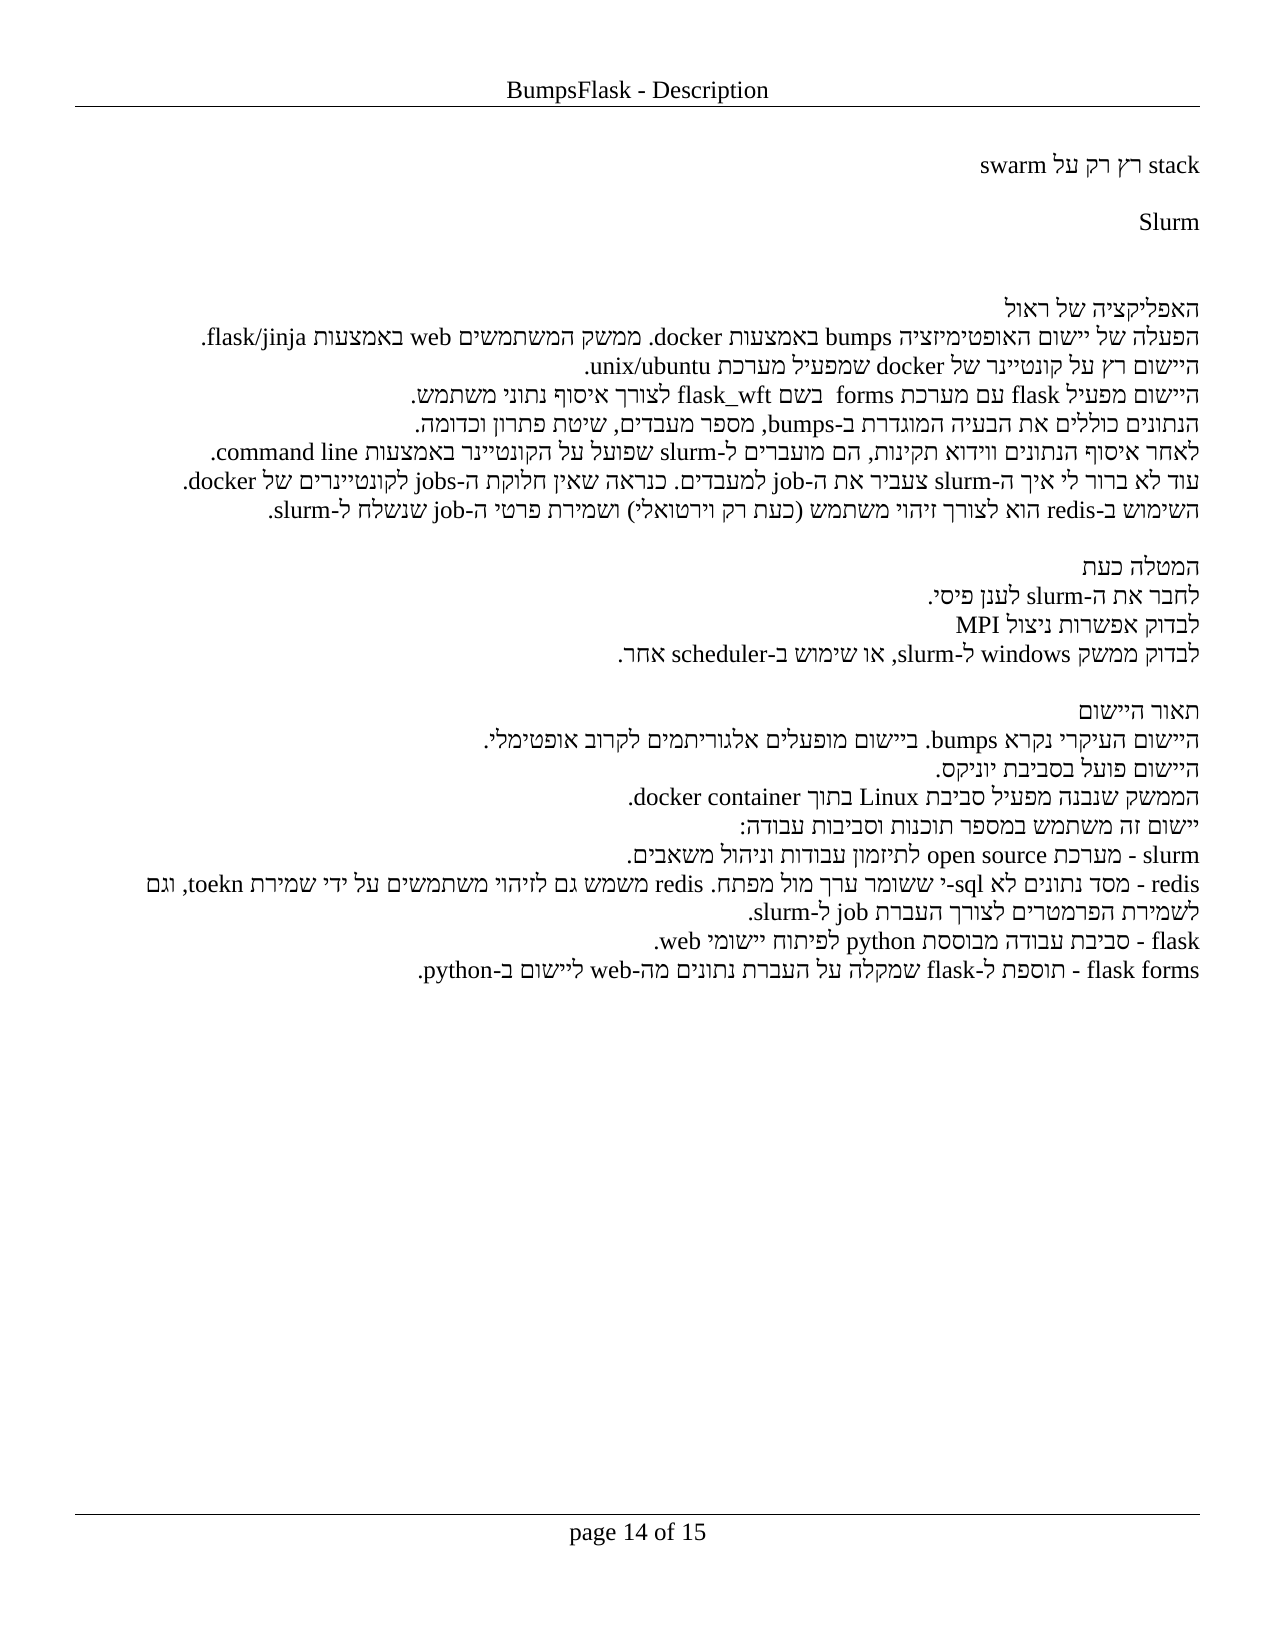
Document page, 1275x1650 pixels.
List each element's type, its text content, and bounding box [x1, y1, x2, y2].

text היישום פועל בסביבת יוניקס. [75, 754, 1200, 782]
text flask forms - תוספת ל-flask שמקלה על העברת נתונים מה-web ליישום ב-python. [75, 955, 1200, 984]
text stack רץ רק על swarm [75, 150, 1200, 179]
text flask - סביבת עבודה מבוססת python לפיתוח יישומי web. [75, 926, 1200, 955]
text לאחר איסוף הנתונים ווידוא תקינות, הם מועברים ל-slurm שפועל על הקונטיינר באמצעות command line. [75, 437, 1200, 466]
text הנתונים כוללים את הבעיה המוגדרת ב-bumps, מספר מעבדים, שיטת פתרון וכדומה. [75, 409, 1200, 437]
text היישום רץ על קונטיינר של docker שמפעיל מערכת unix/ubuntu. [75, 351, 1200, 380]
text לחבר את ה-slurm לענן פיסי. [75, 581, 1200, 610]
text הממשק שנבנה מפעיל סביבת Linux בתוך docker container. [75, 782, 1200, 811]
text slurm - מערכת open source לתיזמון עבודות וניהול משאבים. [75, 840, 1200, 869]
text לבדוק אפשרות ניצול MPI [75, 610, 1200, 639]
text לבדוק ממשק windows ל-slurm, או שימוש ב-scheduler אחר. [75, 639, 1200, 667]
text האפליקציה של ראול [75, 294, 1200, 322]
text יישום זה משתמש במספר תוכנות וסביבות עבודה: [75, 811, 1200, 840]
text הפעלה של יישום האופטימיזציה bumps באמצעות docker. ממשק המשתמשים web באמצעות flask/jinja. [75, 322, 1200, 351]
text תאור היישום [75, 696, 1200, 725]
text redis - מסד נתונים לא sql-י ששומר ערך מול מפתח. redis משמש גם לזיהוי משתמשים על ידי שמירת toekn, וגם לשמירת הפרמטרים לצורך העברת job ל-slurm. [75, 869, 1200, 926]
text עוד לא ברור לי איך ה-slurm צעביר את ה-job למעבדים. כנראה שאין חלוקת ה-jobs לקונטיינרים של docker. [75, 466, 1200, 495]
text היישום מפעיל flask עם מערכת forms בשם flask_wft לצורך איסוף נתוני משתמש. [75, 380, 1200, 409]
text המטלה כעת [75, 552, 1200, 581]
text השימוש ב-redis הוא לצורך זיהוי משתמש (כעת רק וירטואלי) ושמירת פרטי ה-job שנשלח ל-slurm. [75, 495, 1200, 524]
text Slurm [75, 207, 1200, 236]
text היישום העיקרי נקרא bumps. ביישום מופעלים אלגוריתמים לקרוב אופטימלי. [75, 725, 1200, 754]
